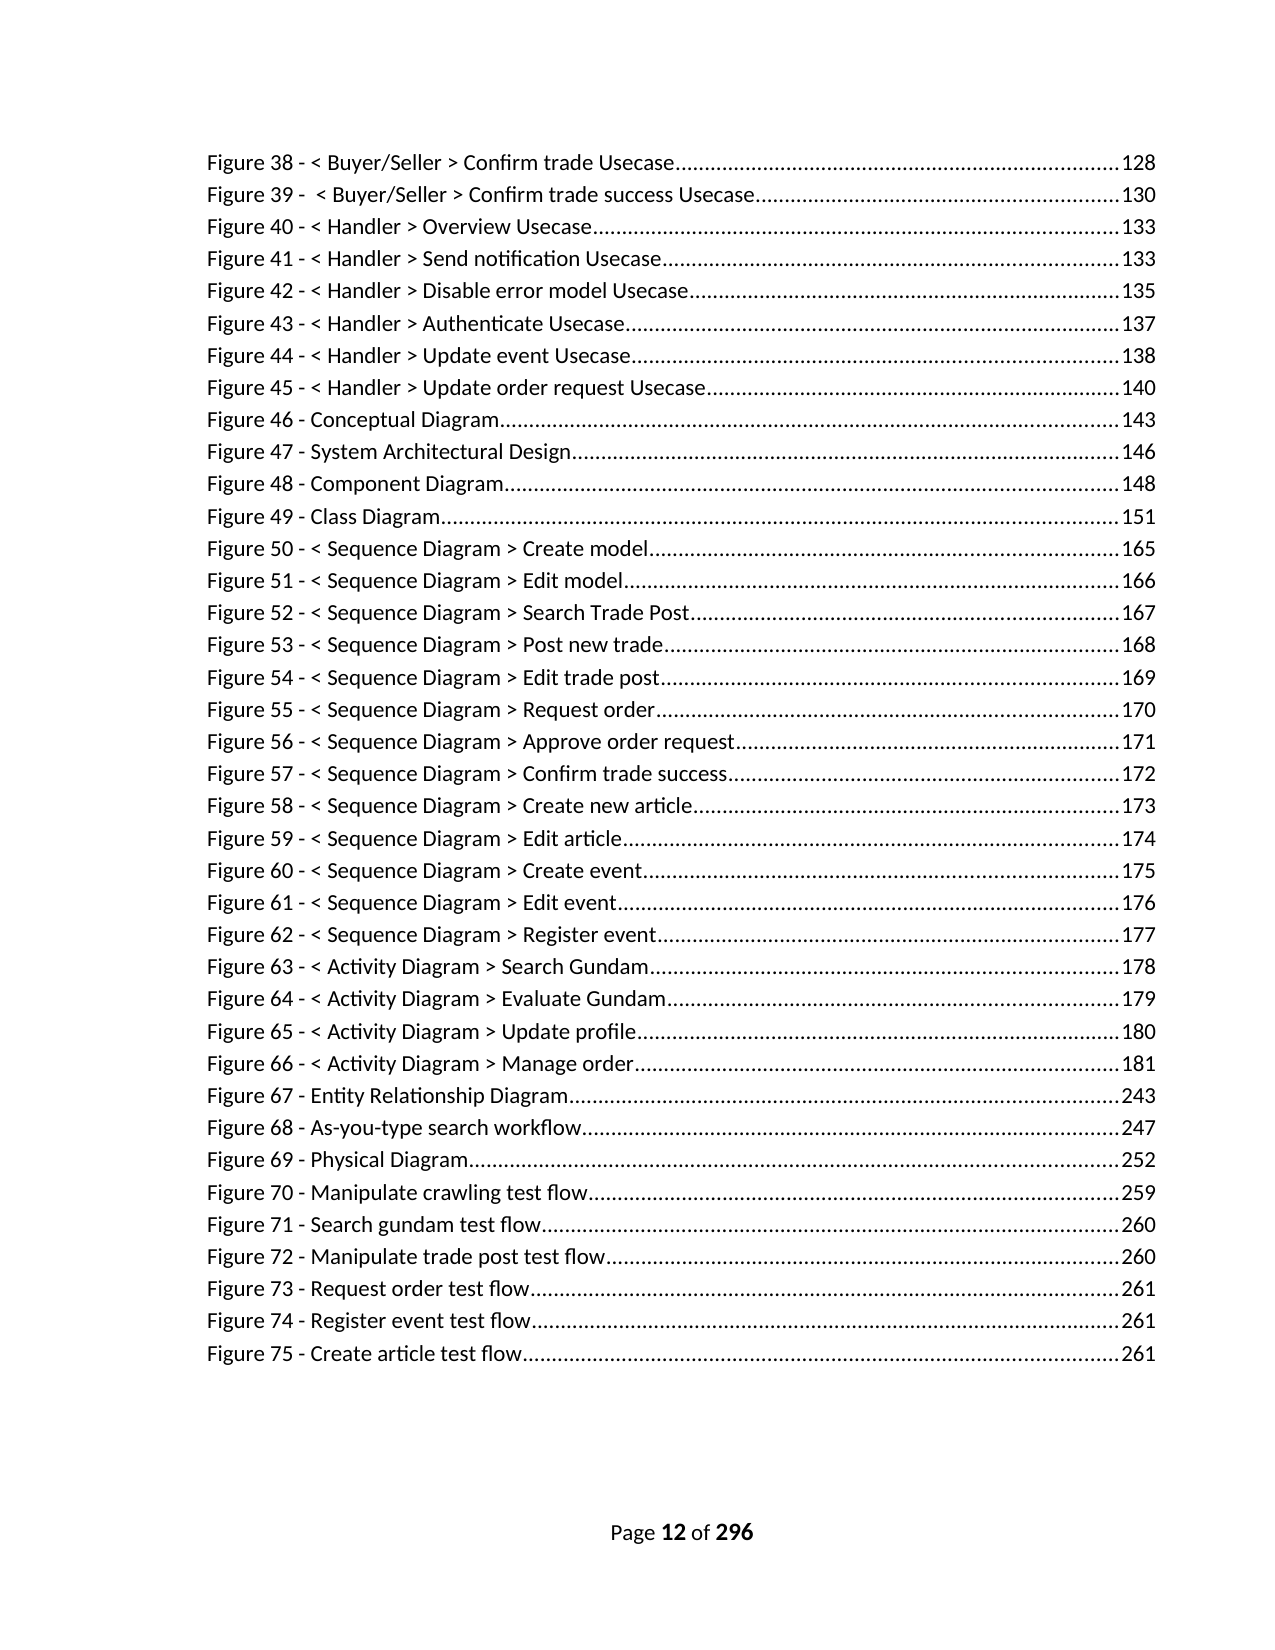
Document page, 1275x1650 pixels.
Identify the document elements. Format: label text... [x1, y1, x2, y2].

text Figure 39 - < Buyer/Seller > Confirm trade success Usecase 130 [207, 180, 1157, 208]
text Figure 56 - < Sequence Diagram > Approve order request 171 [207, 727, 1157, 755]
text Figure 61 - < Sequence Diagram > Edit event 176 [207, 888, 1157, 916]
text Figure 72 - Manipulate trade post test flow 260 [207, 1242, 1157, 1270]
text Figure 59 - < Sequence Diagram > Edit article 174 [207, 824, 1157, 852]
text Figure 65 - < Activity Diagram > Update profile 180 [207, 1017, 1157, 1045]
text Figure 46 - Conceptual Diagram 143 [207, 405, 1157, 433]
text Figure 52 - < Sequence Diagram > Search Trade Post 167 [207, 598, 1157, 626]
text Figure 62 - < Sequence Diagram > Register event 177 [207, 920, 1157, 948]
text Figure 44 - < Handler > Update event Usecase 138 [207, 341, 1157, 369]
text Figure 68 - As-you-type search workflow 247 [207, 1113, 1157, 1141]
text Figure 63 - < Activity Diagram > Search Gundam 178 [207, 952, 1157, 980]
text Figure 51 - < Sequence Diagram > Edit model 166 [207, 566, 1157, 594]
text Figure 66 - < Activity Diagram > Manage order 181 [207, 1049, 1157, 1077]
text Figure 42 - < Handler > Disable error model Usecase 135 [207, 276, 1157, 304]
text Figure 58 - < Sequence Diagram > Create new article 173 [207, 791, 1157, 819]
text Figure 57 - < Sequence Diagram > Confirm trade success 172 [207, 759, 1157, 787]
text Figure 45 - < Handler > Update order request Usecase 140 [207, 373, 1157, 401]
text Figure 50 - < Sequence Diagram > Create model 165 [207, 534, 1157, 562]
text Figure 47 - System Architectural Design 146 [207, 437, 1157, 465]
text Figure 73 - Request order test flow 261 [207, 1274, 1157, 1302]
text Figure 43 - < Handler > Authenticate Usecase 137 [207, 309, 1157, 337]
text Figure 69 - Physical Diagram 252 [207, 1146, 1157, 1173]
text Figure 75 - Create article test flow 261 [207, 1339, 1157, 1367]
text Figure 41 - < Handler > Send notification Usecase 133 [207, 244, 1157, 272]
text Figure 71 - Search gundam test flow 260 [207, 1210, 1157, 1238]
text Figure 54 - < Sequence Diagram > Edit trade post 169 [207, 663, 1157, 691]
text Figure 38 - < Buyer/Seller > Confirm trade Usecase 128 [207, 148, 1157, 176]
text Figure 40 - < Handler > Overview Usecase 133 [207, 212, 1157, 240]
text Figure 49 - Class Diagram 151 [207, 502, 1157, 530]
text Figure 60 - < Sequence Diagram > Create event 175 [207, 856, 1157, 884]
text Figure 67 - Entity Relationship Diagram 243 [207, 1081, 1157, 1109]
text Figure 64 - < Activity Diagram > Evaluate Gundam 179 [207, 984, 1157, 1013]
text Figure 70 - Manipulate crawling test flow 259 [207, 1178, 1157, 1206]
text Figure 53 - < Sequence Diagram > Post new trade 168 [207, 631, 1157, 658]
text Figure 74 - Register event test flow 261 [207, 1306, 1157, 1334]
text Figure 48 - Component Diagram 148 [207, 469, 1157, 498]
text Figure 55 - < Sequence Diagram > Request order 170 [207, 695, 1157, 723]
